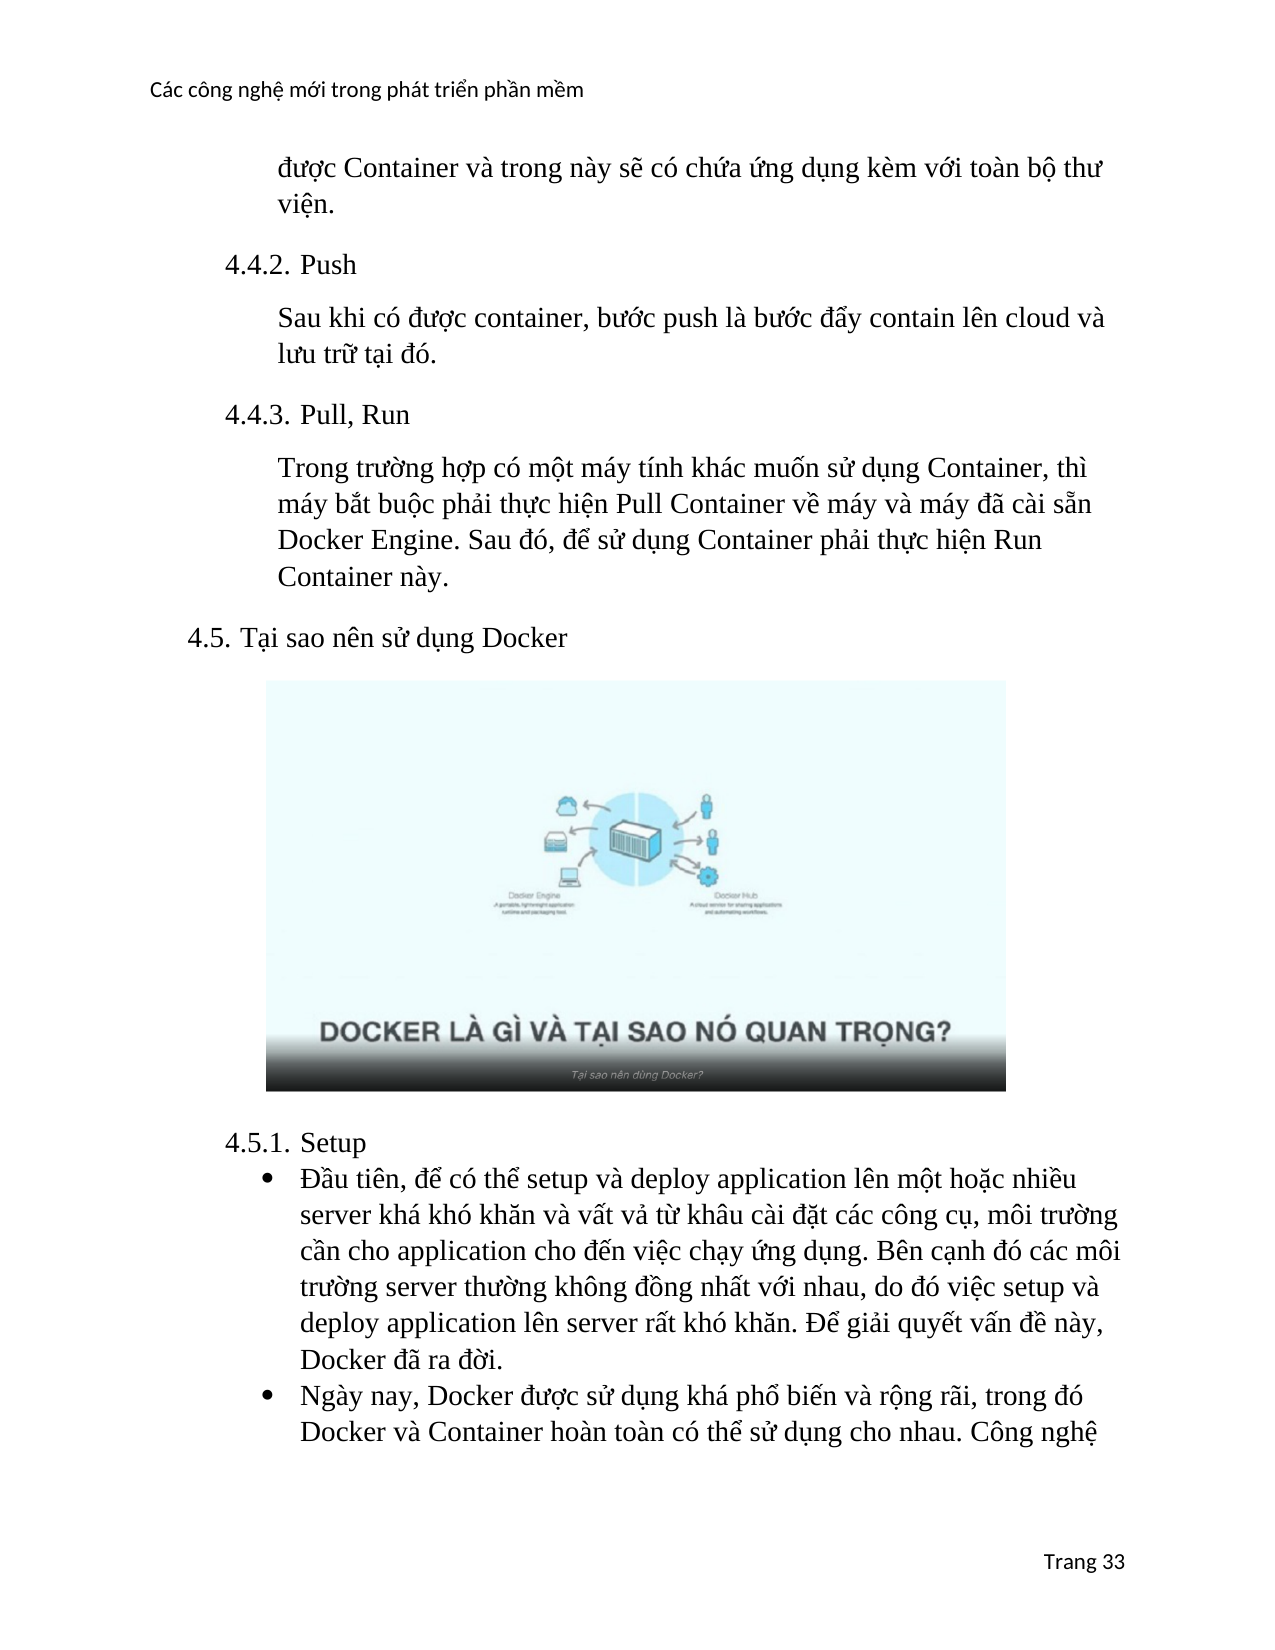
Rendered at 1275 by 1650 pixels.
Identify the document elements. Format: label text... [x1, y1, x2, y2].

list Push [225, 247, 1125, 281]
list Setup [225, 1125, 1125, 1158]
list Đầu tiên, để có thể setup và deploy application lên một hoặc nhiều server khá khó khăn và vất vả từ khâu cài đặt các công cụ, môi trường cần cho application cho đến việc chạy ứng dụng. Bên cạnh đó các môi trường server thường không đồng nhất với nhau, do đó việc setup và deploy application lên server rất khó khăn. Để giải quyết vấn đề này, Docker đã ra đời. [262, 1161, 1125, 1375]
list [262, 1378, 1125, 1448]
text Trong trường hợp có một máy tính khác muốn sử dụng Container, thì máy bắt buộc phải thực hiện Pull Container về máy và máy đã cài sẵn Docker Engine. Sau đó, để sử dụng Container phải thực hiện Run Container này. [277, 450, 1125, 592]
picture [255, 672, 1020, 1098]
list Tại sao nên sử dụng Docker [187, 620, 1125, 653]
list Pull, Run [225, 397, 1125, 431]
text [277, 150, 1125, 220]
text Sau khi có được container, bước push là bước đẩy contain lên cloud và lưu trữ tại đó. [277, 300, 1125, 370]
